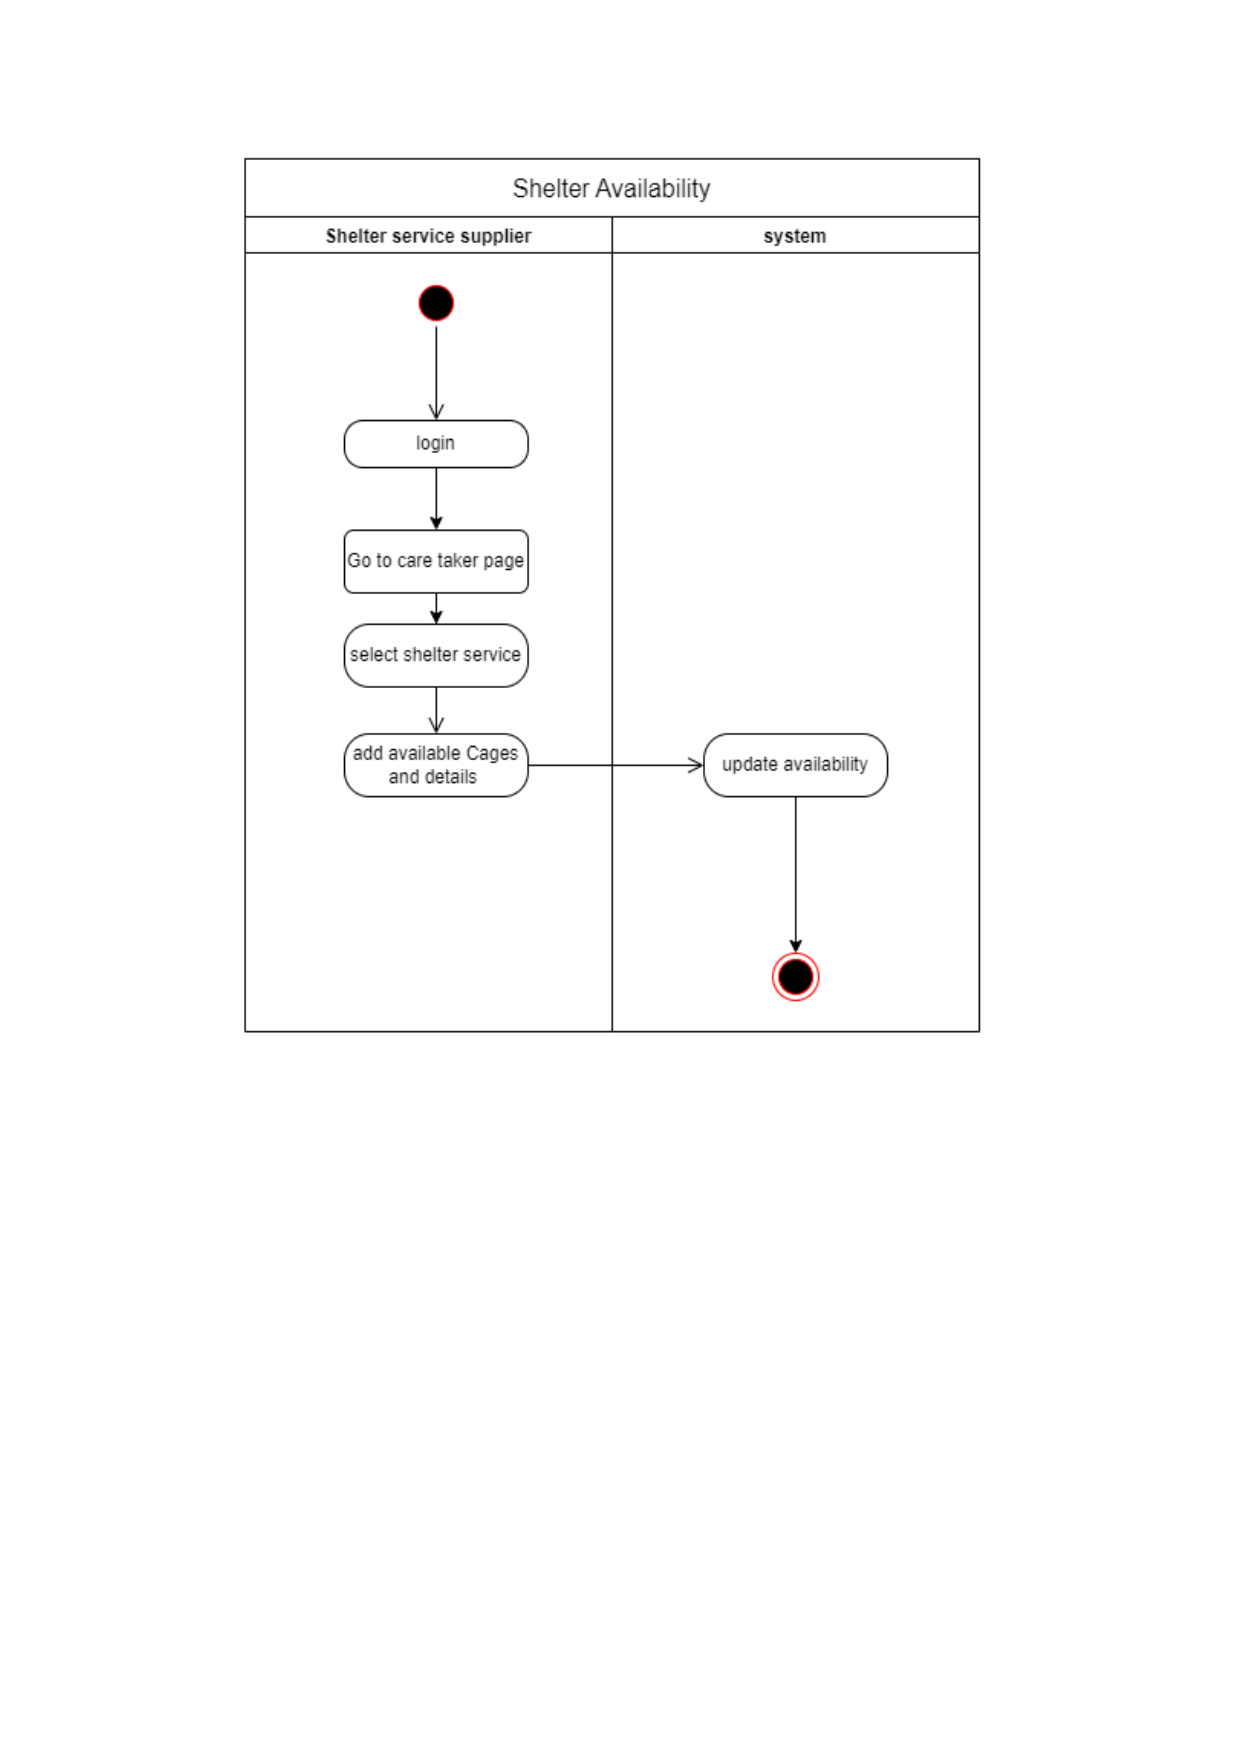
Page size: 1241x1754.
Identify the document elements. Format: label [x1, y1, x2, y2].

picture [240, 150, 1001, 1039]
